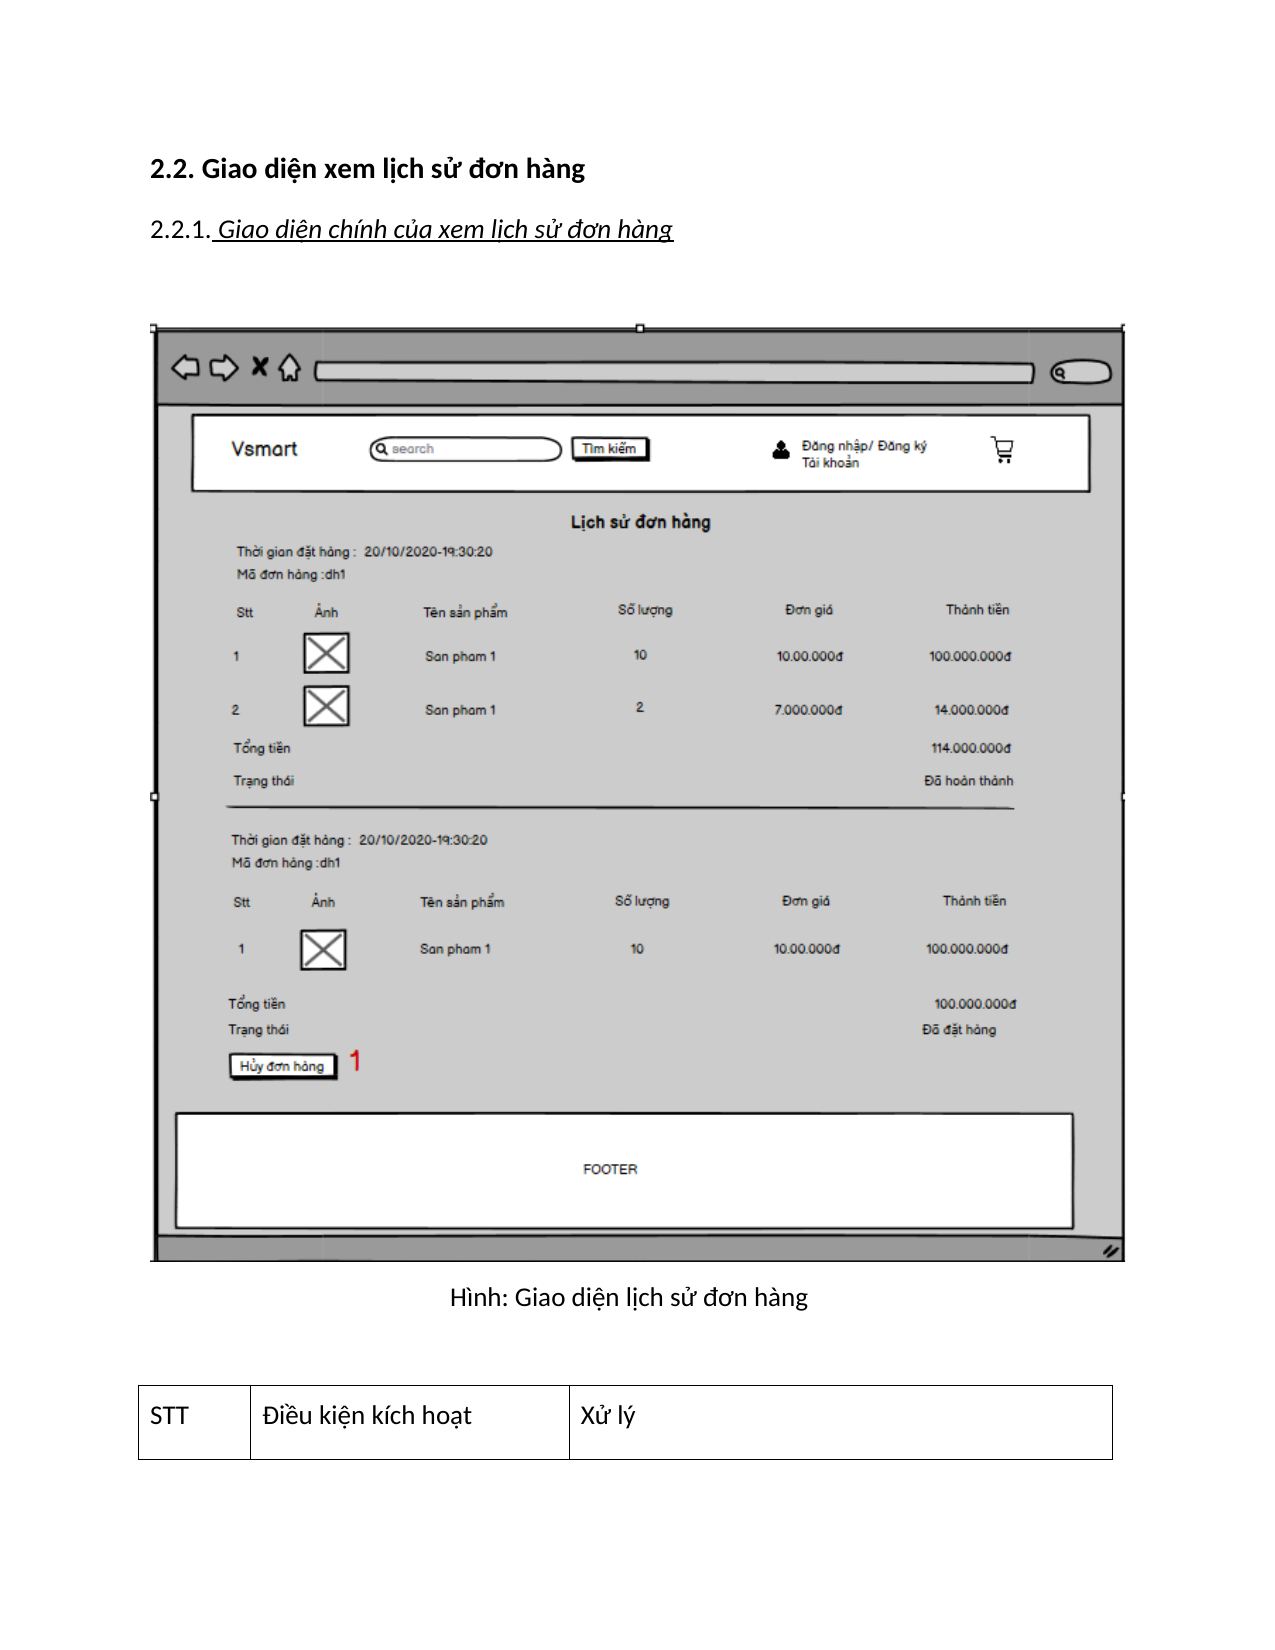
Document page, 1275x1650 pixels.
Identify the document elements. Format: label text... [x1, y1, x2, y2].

text 2.2.1. Giao diện chính của xem lịch sử đơn hàng [150, 212, 1125, 245]
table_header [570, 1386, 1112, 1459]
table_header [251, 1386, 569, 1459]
text Hình: Giao diện lịch sử đơn hàng [375, 1280, 1125, 1313]
text 2.2. Giao diện xem lịch sử đơn hàng [150, 150, 1125, 186]
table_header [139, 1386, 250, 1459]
picture [150, 322, 1125, 1262]
